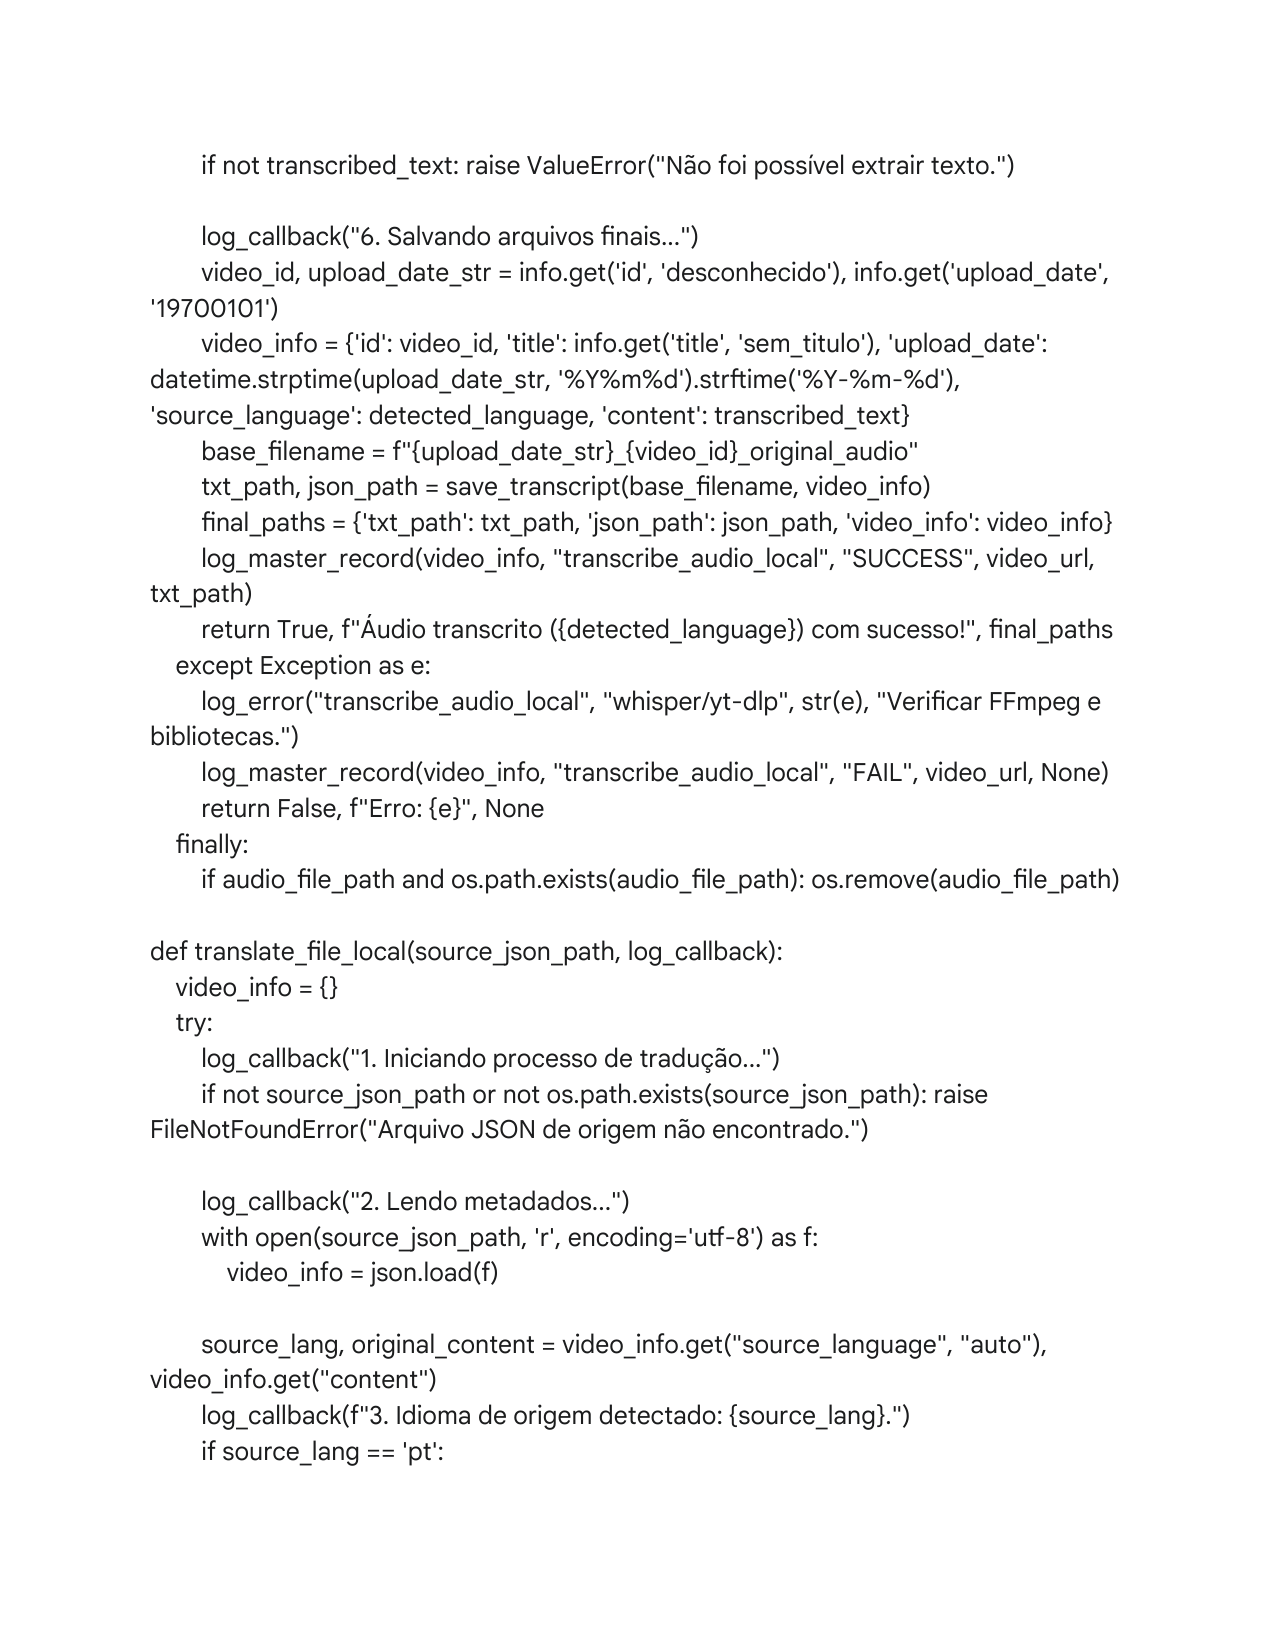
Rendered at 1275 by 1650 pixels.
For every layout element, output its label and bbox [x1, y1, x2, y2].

text [150, 150, 1125, 1468]
